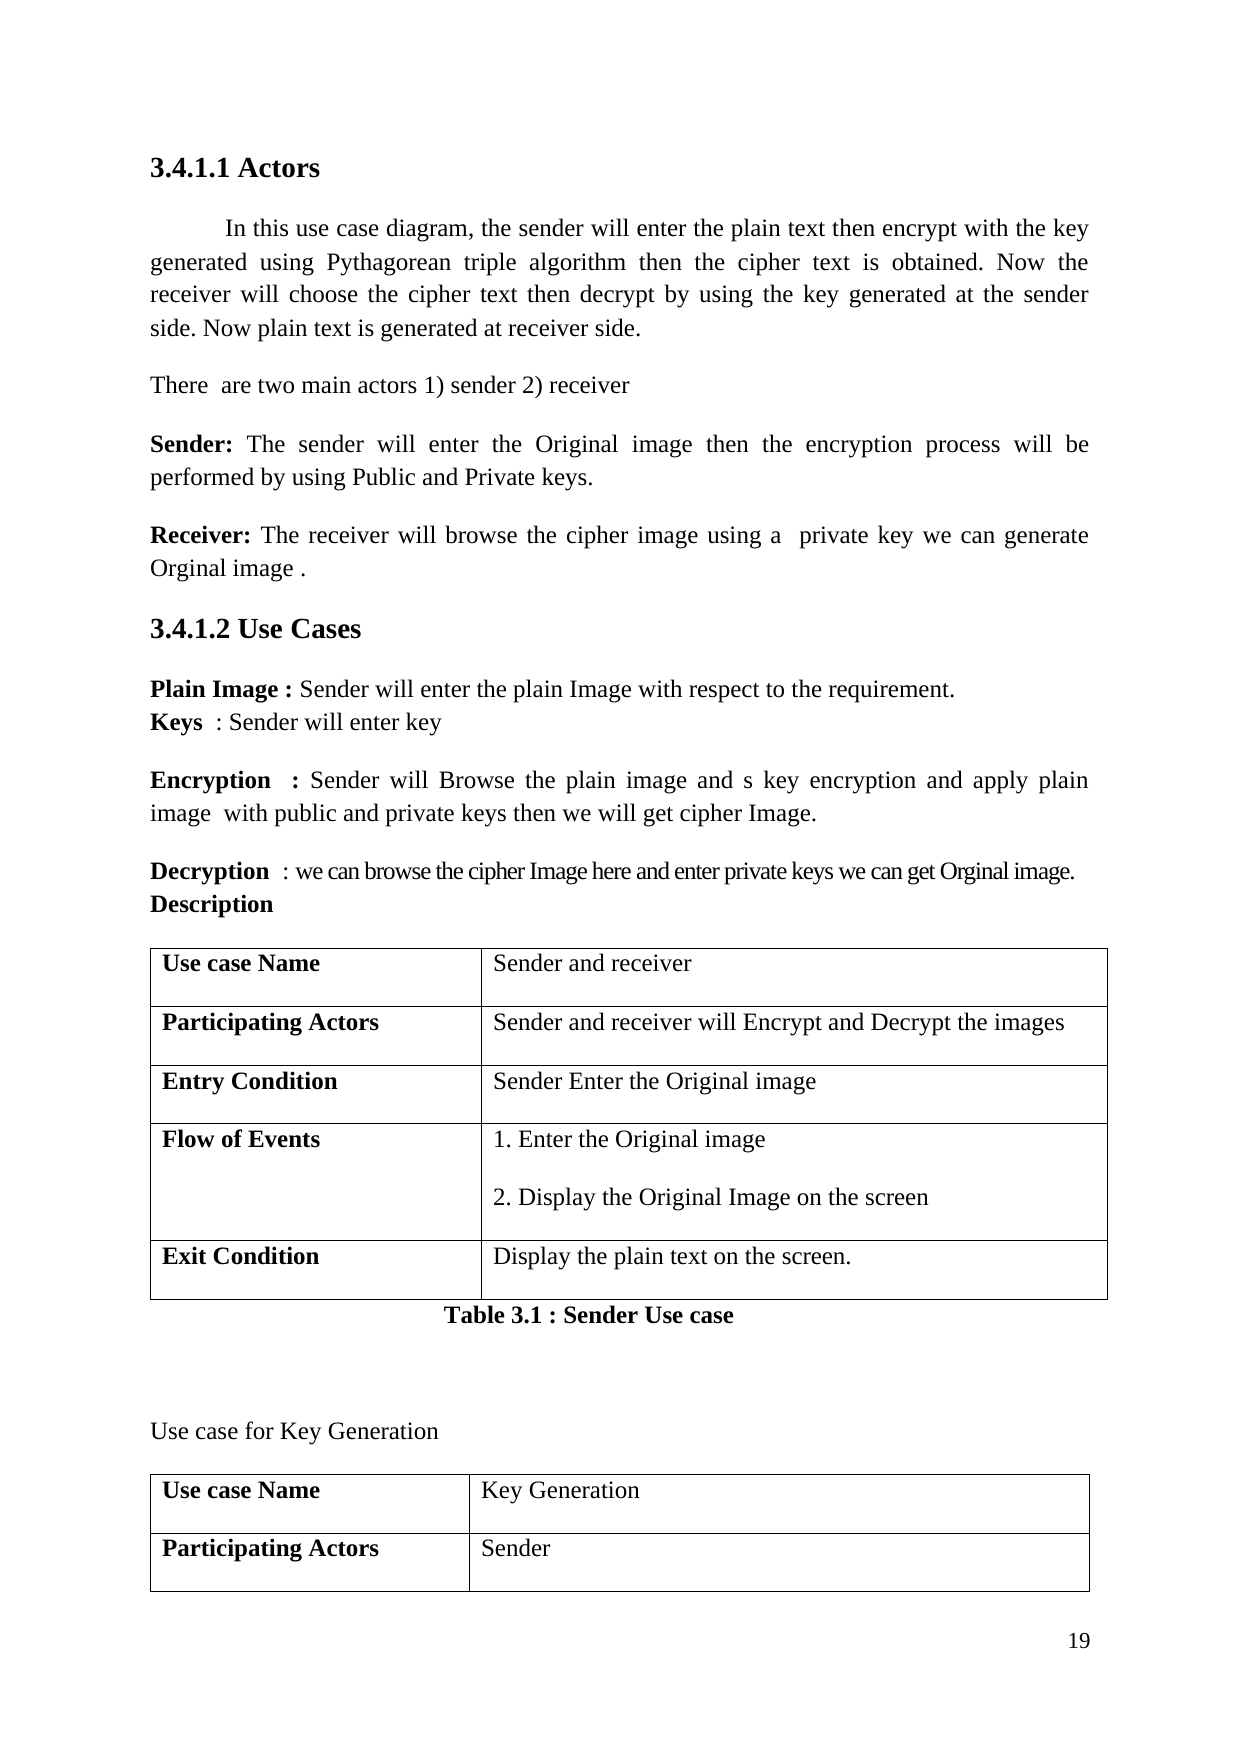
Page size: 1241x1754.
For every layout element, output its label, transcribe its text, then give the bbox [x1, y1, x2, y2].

subtitle Use case for Key Generation [150, 1416, 1090, 1444]
table_cell Entry Condition [151, 1066, 481, 1123]
text Plain Image : Sender will enter the plain Image with respect to the requirement. [150, 674, 1090, 703]
table_cell Flow of Events [151, 1124, 481, 1240]
table_header Sender and receiver [482, 949, 1107, 1006]
table_cell Exit Condition [151, 1241, 481, 1299]
text Receiver: The receiver will browse the cipher image using a private key we can generate Orginal image . [150, 520, 1090, 581]
text 3.4.1.2 Use Cases [150, 611, 1090, 644]
table_cell Sender and receiver will Encrypt and Decrypt the images [482, 1007, 1107, 1065]
table_header Use case Name [151, 949, 481, 1006]
subtitle 3.4.1.1 Actors [150, 150, 1090, 183]
table_cell 1. Enter the Original image 2. Display the Original Image on the screen [482, 1124, 1107, 1240]
table_cell Participating Actors [151, 1007, 481, 1065]
text In this use case diagram, the sender will enter the plain text then encrypt with the key generated using Pythagorean triple algorithm then the cipher text is obtained. Now the receiver will choose the cipher text then decrypt by using the key generated at the sender side. Now plain text is generated at receiver side. [150, 213, 1090, 341]
table_cell Sender Enter the Original image [482, 1066, 1107, 1123]
table_header Use case Name [151, 1475, 469, 1532]
text Decryption : we can browse the cipher Image here and enter private keys we can get Orginal image. [150, 856, 1090, 885]
text Description [150, 889, 1090, 918]
text Table 3.1 : Sender Use case [150, 1300, 1090, 1328]
table_cell Sender [470, 1534, 1089, 1591]
text Keys : Sender will enter key [150, 707, 1090, 736]
text Sender: The sender will enter the Original image then the encryption process will be performed by using Public and Private keys. [150, 429, 1090, 490]
table_cell Display the plain text on the screen. [482, 1241, 1107, 1299]
text Encryption : Sender will Browse the plain image and s key encryption and apply plain image with public and private keys then we will get cipher Image. [150, 765, 1090, 827]
table_header Key Generation [470, 1475, 1089, 1532]
text There are two main actors 1) sender 2) receiver [150, 371, 1090, 399]
table_cell Participating Actors [151, 1534, 469, 1591]
